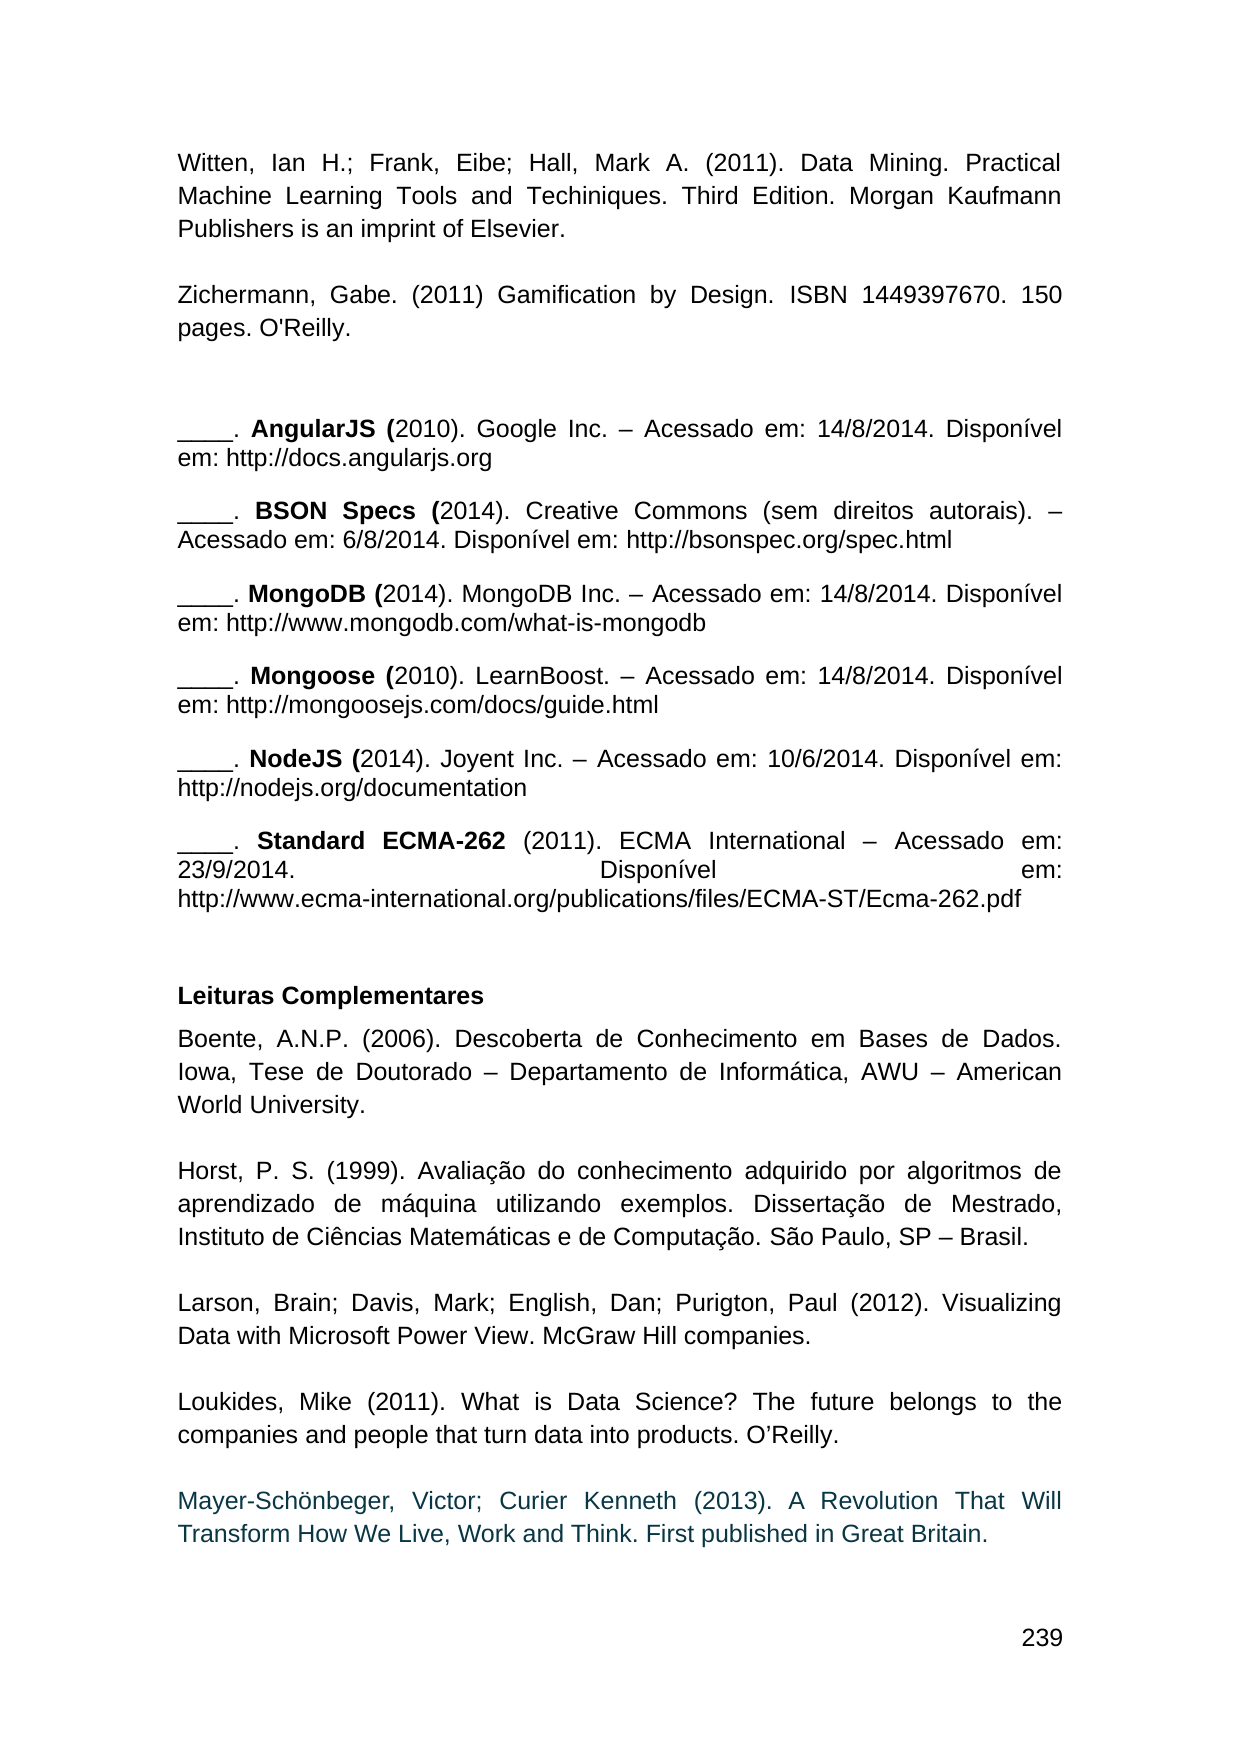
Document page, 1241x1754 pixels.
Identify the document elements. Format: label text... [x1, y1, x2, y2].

text Mayer-Schönbeger, Victor; Curier Kenneth (2013). A Revolution That Will Transform How We Live, Work and Think. First published in Great Britain. [177, 1486, 1063, 1548]
text Boente, A.N.P. (2006). Descoberta de Conhecimento em Bases de Dados. Iowa, Tese de Doutorado – Departamento de Informática, AWU – American World University. [177, 1024, 1063, 1119]
text Larson, Brain; Davis, Mark; English, Dan; Purigton, Paul (2012). Visualizing Data with Microsoft Power View. McGraw Hill companies. [177, 1288, 1063, 1350]
text Loukides, Mike (2011). What is Data Science? The future belongs to the companies and people that turn data into products. O’Reilly. [177, 1387, 1063, 1449]
text ____. Standard ECMA-262 (2011). ECMA International – Acessado em: 23/9/2014. Disponível em: http://www.ecma-international.org/publications/files/ECMA-ST/Ecma-262.pdf [177, 826, 1063, 913]
text ____. BSON Specs (2014). Creative Commons (sem direitos autorais). – Acessado em: 6/8/2014. Disponível em: http://bsonspec.org/spec.html [177, 496, 1063, 554]
text Zichermann, Gabe. (2011) Gamification by Design. ISBN 1449397670. 150 pages. O'Reilly. [177, 280, 1063, 341]
text Witten, Ian H.; Frank, Eibe; Hall, Mark A. (2011). Data Mining. Practical Machine Learning Tools and Techiniques. Third Edition. Morgan Kaufmann Publishers is an imprint of Elsevier. [177, 148, 1063, 242]
text ____. AngularJS (2010). Google Inc. – Acessado em: 14/8/2014. Disponível em: http://docs.angularjs.org [177, 414, 1063, 471]
text ____. MongoDB (2014). MongoDB Inc. – Acessado em: 14/8/2014. Disponível em: http://www.mongodb.com/what-is-mongodb [177, 579, 1063, 636]
text Horst, P. S. (1999). Avaliação do conhecimento adquirido por algoritmos de aprendizado de máquina utilizando exemplos. Dissertação de Mestrado, Instituto de Ciências Matemáticas e de Computação. São Paulo, SP – Brasil. [177, 1156, 1063, 1251]
text ____. NodeJS (2014). Joyent Inc. – Acessado em: 10/6/2014. Disponível em: http://nodejs.org/documentation [177, 744, 1063, 801]
text Leituras Complementares [177, 981, 1063, 1009]
text ____. Mongoose (2010). LearnBoost. – Acessado em: 14/8/2014. Disponível em: http://mongoosejs.com/docs/guide.html [177, 661, 1063, 719]
